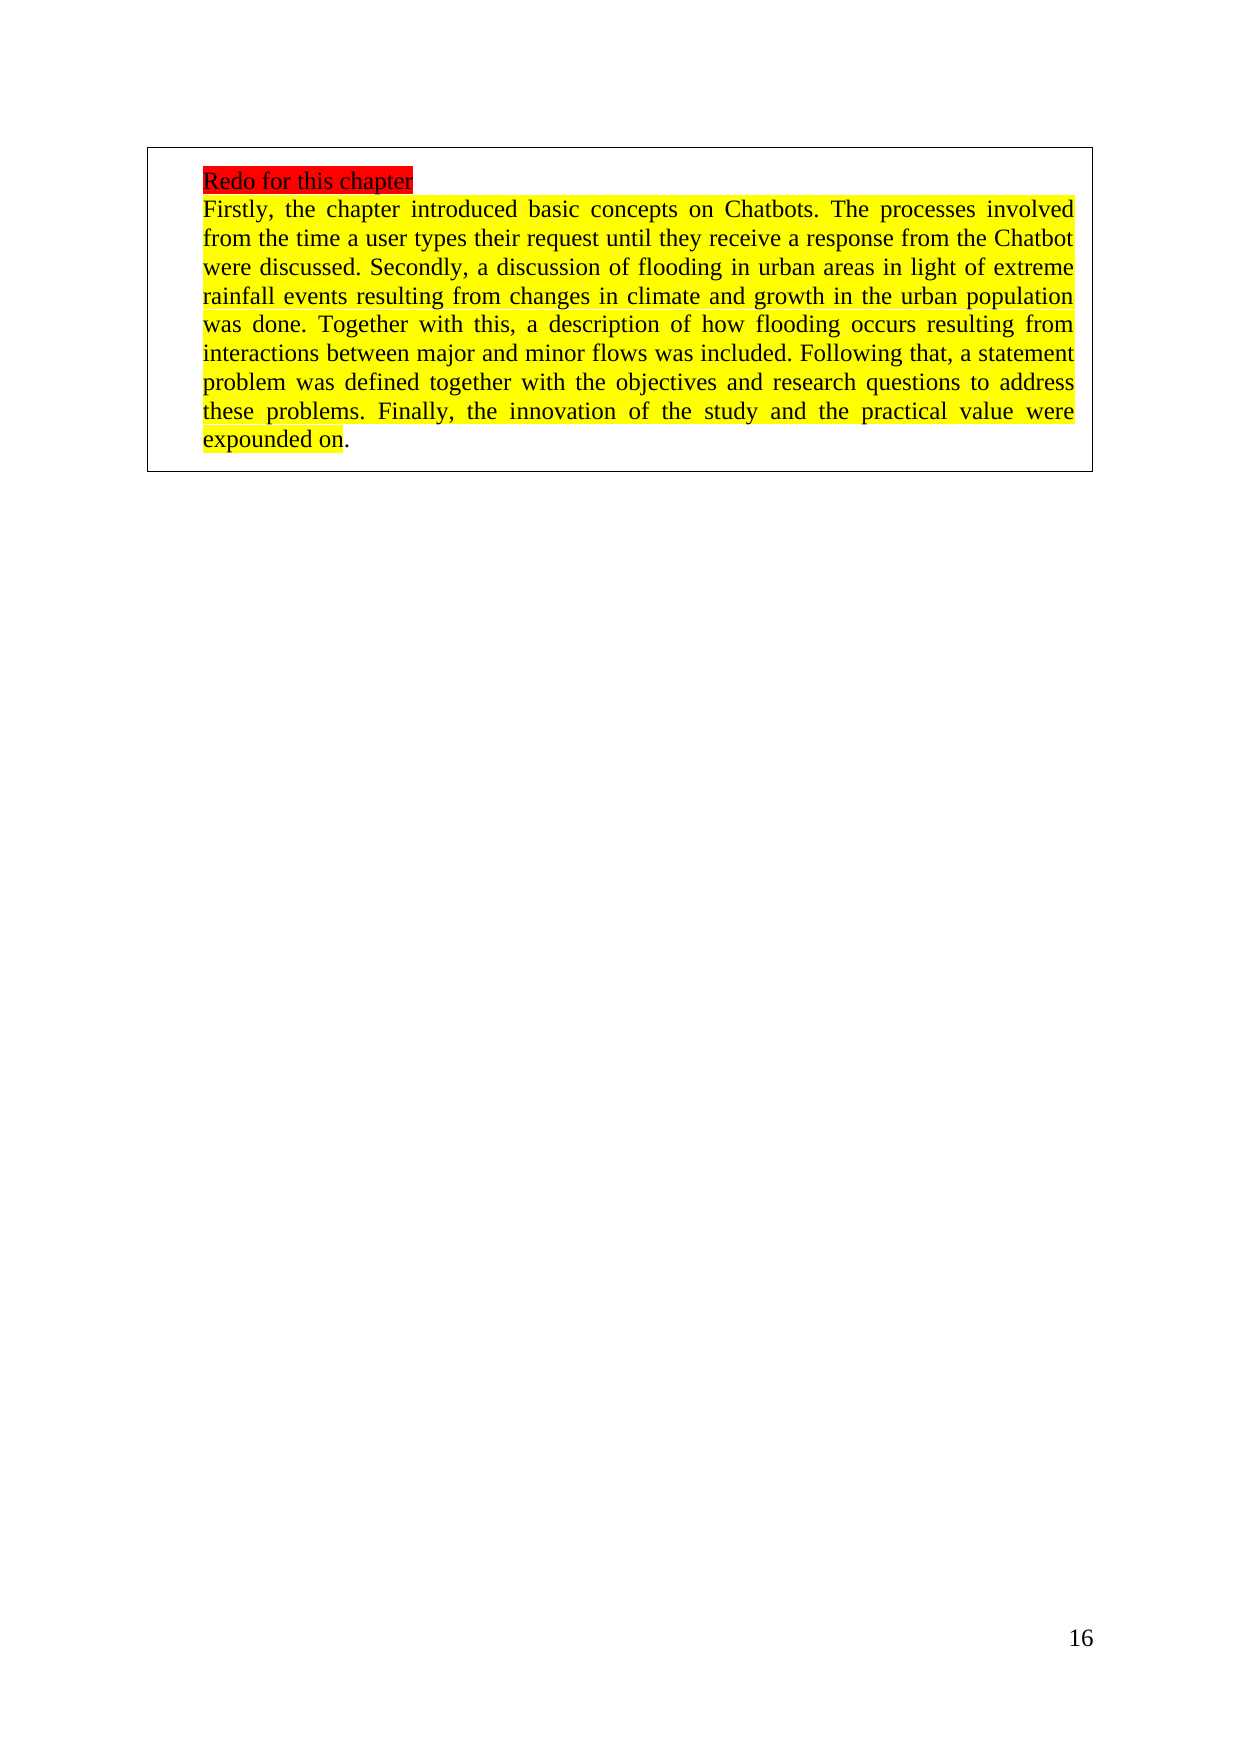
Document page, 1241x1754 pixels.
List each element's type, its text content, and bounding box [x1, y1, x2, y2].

table_header Redo for this chapter Firstly, the chapter introduced basic concepts on Chatbots. The processes involved from the time a user types their request until they receive a response from the Chatbot were discussed. Secondly, a discussion of flooding in urban areas in light of extreme rainfall events resulting from changes in climate and growth in the urban population was done. Together with this, a description of how flooding occurs resulting from interactions between major and minor flows was included. Following that, a statement problem was defined together with the objectives and research questions to address these problems. Finally, the innovation of the study and the practical value were expounded on. [148, 148, 1092, 471]
